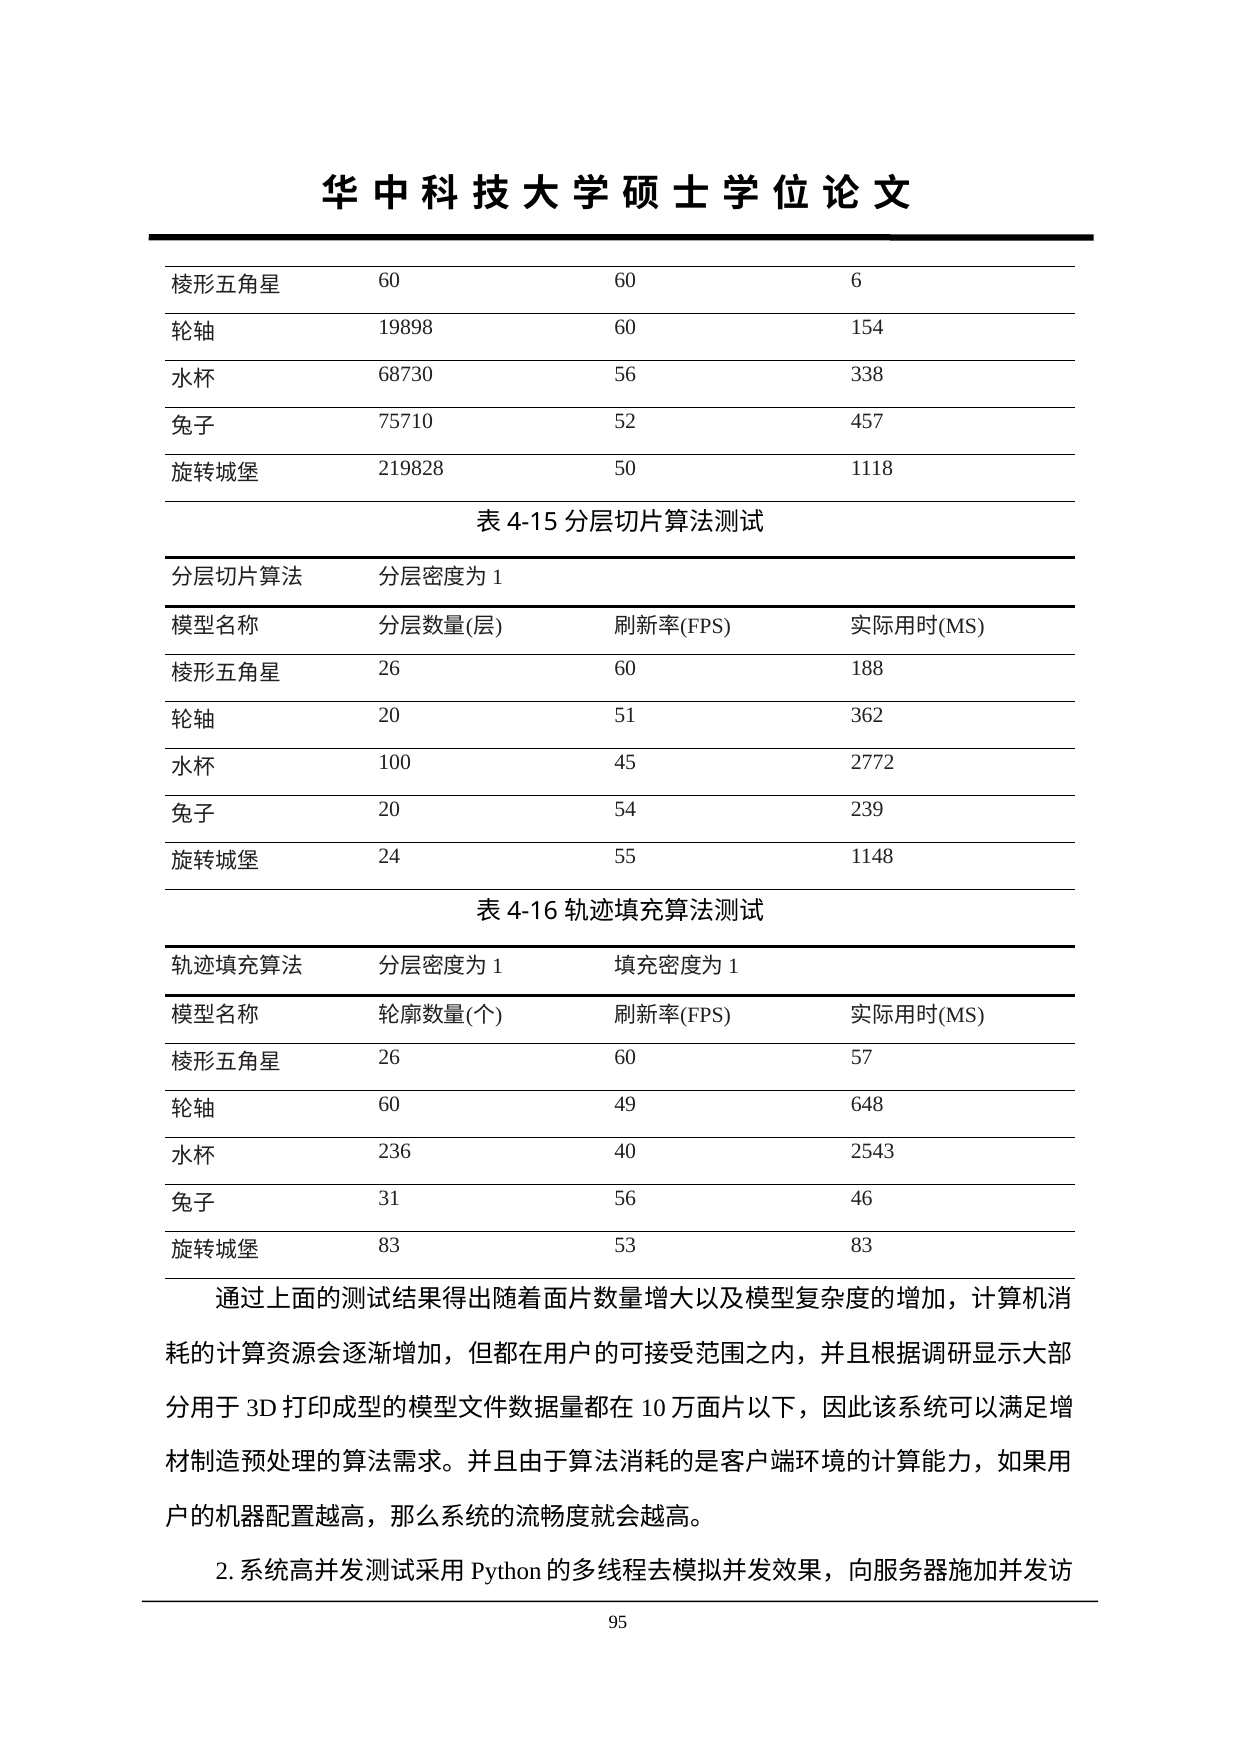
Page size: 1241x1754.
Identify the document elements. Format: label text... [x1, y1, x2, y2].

table_cell 53 [608, 1232, 844, 1278]
table_cell 50 [608, 455, 844, 501]
table_header 轨迹填充算法 [165, 948, 372, 994]
table_cell 旋转城堡 [165, 1232, 372, 1278]
table_header 分层密度为1 [372, 559, 608, 605]
table_header [608, 559, 844, 605]
table_cell 31 [372, 1185, 608, 1231]
table_cell 56 [608, 361, 844, 407]
table_cell 棱形五角星 [165, 267, 372, 313]
table_cell 模型名称 [165, 997, 372, 1043]
table_cell 83 [372, 1232, 608, 1278]
table_cell 19898 [372, 314, 608, 360]
table_cell 219828 [372, 455, 608, 501]
table_cell 刷新率(FPS) [608, 608, 844, 654]
table_cell 100 [372, 749, 608, 795]
table_cell 实际用时(MS) [845, 608, 1075, 654]
table_cell 68730 [372, 361, 608, 407]
table_cell 239 [845, 796, 1075, 842]
text 通过上面的测试结果得出随着面片数量增大以及模型复杂度的增加，计算机消耗的计算资源会逐渐增加，但都在用户的可接受范围之内，并且根据调研显示大部分用于3D打印成型的模型文件数据量都在10万面片以下，因此该系统可以满足增材制造预处理的算法需求。并且由于算法消耗的是客户端环境的计算能力，如果用户的机器配置越高，那么系统的流畅度就会越高。 [165, 1279, 1075, 1532]
table_cell 648 [845, 1091, 1075, 1137]
table_cell 6 [845, 267, 1075, 313]
table_cell 75710 [372, 408, 608, 454]
table_cell 60 [608, 1044, 844, 1090]
table_cell 轮轴 [165, 1091, 372, 1137]
table_cell 旋转城堡 [165, 843, 372, 889]
table_cell 1118 [845, 455, 1075, 501]
table_cell 338 [845, 361, 1075, 407]
table_cell 模型名称 [165, 608, 372, 654]
table_header 分层密度为1 [372, 948, 608, 994]
table_cell 188 [845, 655, 1075, 701]
table_cell 40 [608, 1138, 844, 1184]
table_cell 20 [372, 796, 608, 842]
table_cell 56 [608, 1185, 844, 1231]
table_cell 兔子 [165, 408, 372, 454]
table_header 分层切片算法 [165, 559, 372, 605]
table_cell 26 [372, 655, 608, 701]
table_cell 60 [608, 314, 844, 360]
table_cell 362 [845, 702, 1075, 748]
table_cell 轮轴 [165, 314, 372, 360]
table_cell 154 [845, 314, 1075, 360]
table_cell 60 [608, 655, 844, 701]
table_cell 棱形五角星 [165, 655, 372, 701]
table_cell 20 [372, 702, 608, 748]
table_cell 水杯 [165, 361, 372, 407]
table_cell 83 [845, 1232, 1075, 1278]
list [165, 1551, 1075, 1587]
table_cell 57 [845, 1044, 1075, 1090]
table_cell 旋转城堡 [165, 455, 372, 501]
table_cell 46 [845, 1185, 1075, 1231]
table_cell 2772 [845, 749, 1075, 795]
table_cell 51 [608, 702, 844, 748]
table_cell 兔子 [165, 1185, 372, 1231]
table_header [845, 559, 1075, 605]
table_cell 60 [372, 267, 608, 313]
table_cell 轮廓数量(个) [372, 997, 608, 1043]
table_cell 49 [608, 1091, 844, 1137]
table_cell 2543 [845, 1138, 1075, 1184]
table_cell 457 [845, 408, 1075, 454]
table_cell 26 [372, 1044, 608, 1090]
table_cell 52 [608, 408, 844, 454]
table_cell 54 [608, 796, 844, 842]
table_cell 棱形五角星 [165, 1044, 372, 1090]
table_cell 60 [608, 267, 844, 313]
table_cell 水杯 [165, 1138, 372, 1184]
table_cell 45 [608, 749, 844, 795]
table_cell 实际用时(MS) [845, 997, 1075, 1043]
table_cell 兔子 [165, 796, 372, 842]
table_cell 水杯 [165, 749, 372, 795]
table_cell 轮轴 [165, 702, 372, 748]
table_cell 1148 [845, 843, 1075, 889]
table_cell 24 [372, 843, 608, 889]
table_cell 分层数量(层) [372, 608, 608, 654]
table_cell 55 [608, 843, 844, 889]
table_cell 60 [372, 1091, 608, 1137]
table_header 填充密度为1 [608, 948, 844, 994]
table_cell 236 [372, 1138, 608, 1184]
table_cell 刷新率(FPS) [608, 997, 844, 1043]
table_header [845, 948, 1075, 994]
